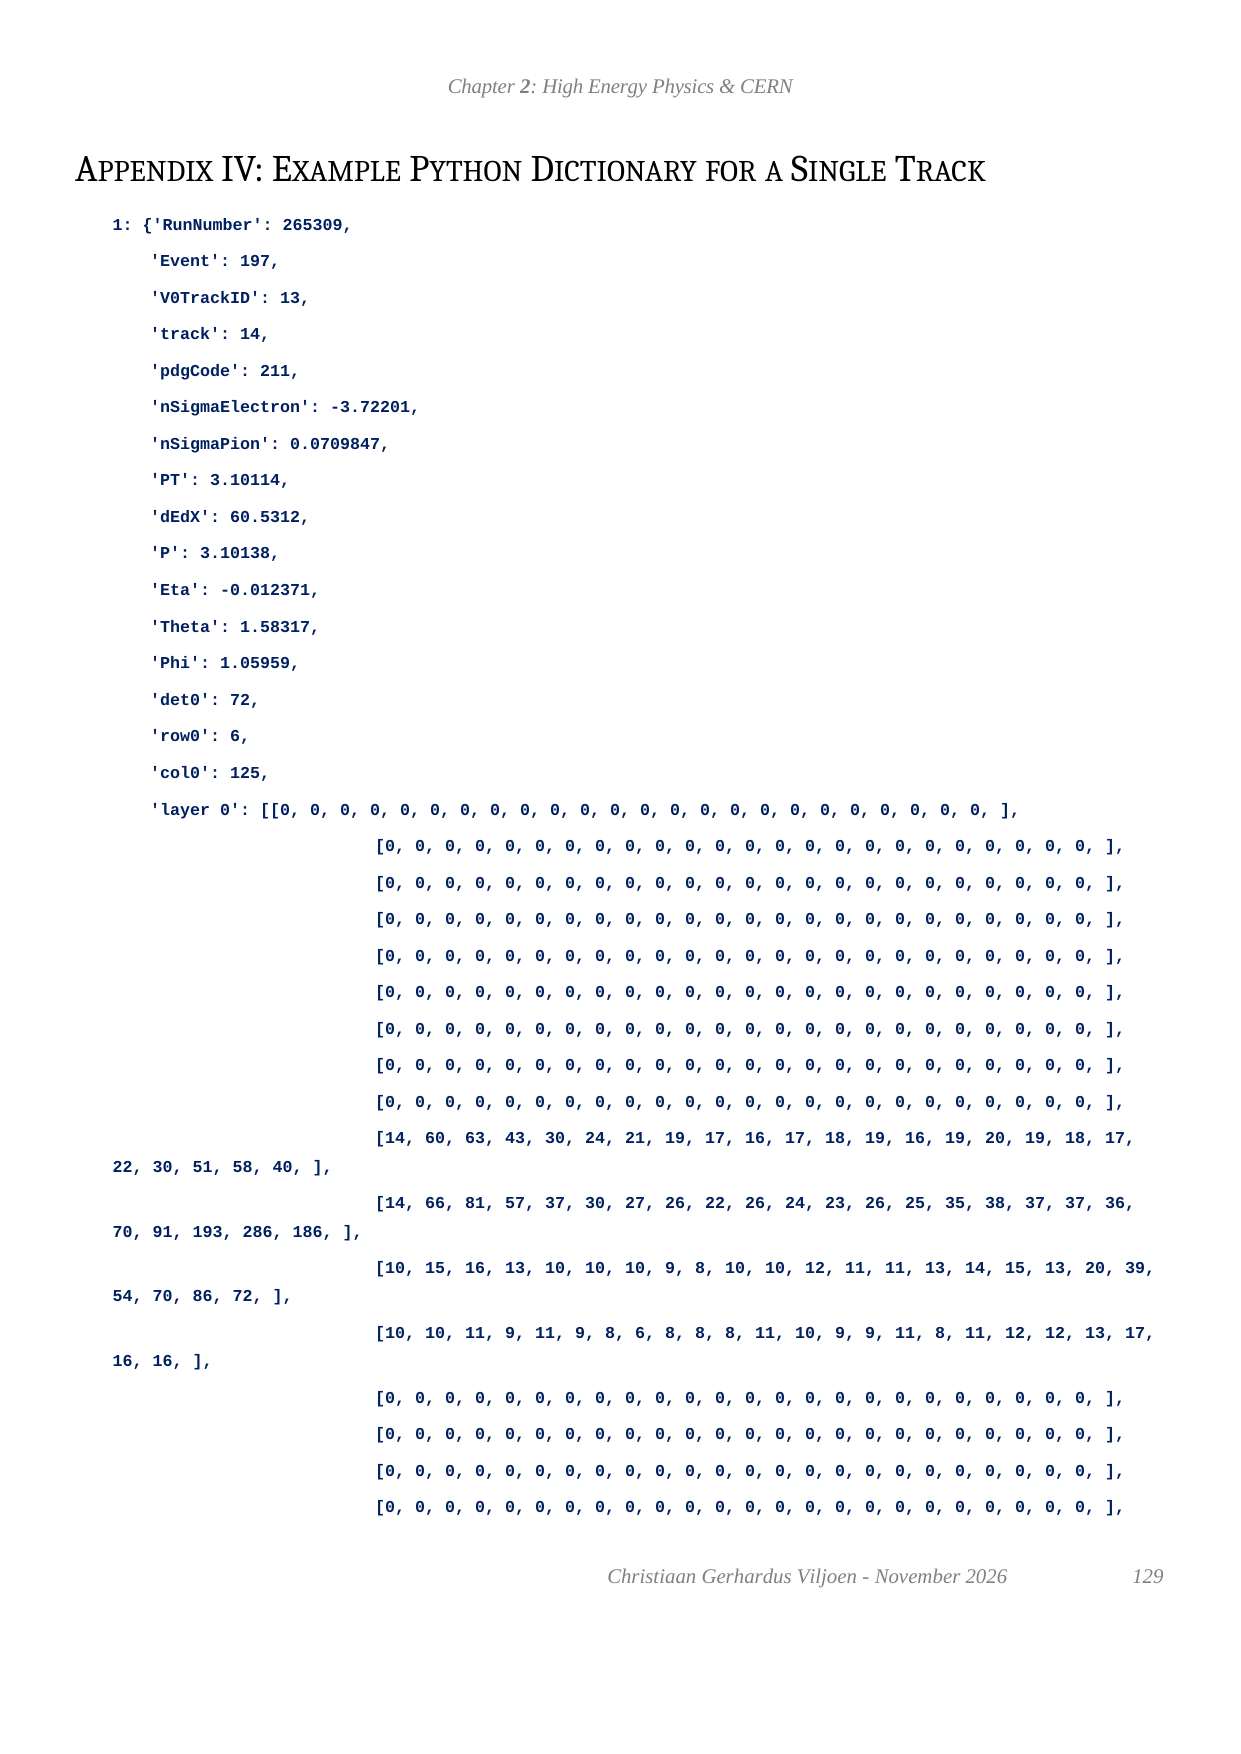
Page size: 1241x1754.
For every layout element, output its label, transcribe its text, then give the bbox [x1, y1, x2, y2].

text 'dEdX': 60.5312, [112, 508, 1165, 527]
text 'P': 3.10138, [112, 545, 1165, 564]
text 'pdgCode': 211, [112, 362, 1165, 381]
subtitle Appendix IV: Example Python Dictionary for a Single Track [75, 148, 1165, 191]
text [0, 0, 0, 0, 0, 0, 0, 0, 0, 0, 0, 0, 0, 0, 0, 0, 0, 0, 0, 0, 0, 0, 0, 0, ], [112, 874, 1165, 893]
text 'nSigmaPion': 0.0709847, [112, 435, 1165, 454]
text 'PT': 3.10114, [112, 472, 1165, 491]
text [14, 60, 63, 43, 30, 24, 21, 19, 17, 16, 17, 18, 19, 16, 19, 20, 19, 18, 17, 22, 30, 51, 58, 40, ], [112, 1130, 1165, 1177]
text 'col0': 125, [112, 764, 1165, 783]
text [10, 10, 11, 9, 11, 9, 8, 6, 8, 8, 8, 11, 10, 9, 9, 11, 8, 11, 12, 12, 13, 17, 16, 16, ], [112, 1324, 1165, 1372]
text [0, 0, 0, 0, 0, 0, 0, 0, 0, 0, 0, 0, 0, 0, 0, 0, 0, 0, 0, 0, 0, 0, 0, 0, ], [112, 1093, 1165, 1112]
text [112, 1499, 1165, 1518]
text [0, 0, 0, 0, 0, 0, 0, 0, 0, 0, 0, 0, 0, 0, 0, 0, 0, 0, 0, 0, 0, 0, 0, 0, ], [112, 984, 1165, 1003]
text [0, 0, 0, 0, 0, 0, 0, 0, 0, 0, 0, 0, 0, 0, 0, 0, 0, 0, 0, 0, 0, 0, 0, 0, ], [112, 1389, 1165, 1408]
text [0, 0, 0, 0, 0, 0, 0, 0, 0, 0, 0, 0, 0, 0, 0, 0, 0, 0, 0, 0, 0, 0, 0, 0, ], [112, 1020, 1165, 1039]
text [0, 0, 0, 0, 0, 0, 0, 0, 0, 0, 0, 0, 0, 0, 0, 0, 0, 0, 0, 0, 0, 0, 0, 0, ], [112, 1057, 1165, 1076]
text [112, 1462, 1165, 1481]
text 'V0TrackID': 13, [112, 289, 1165, 308]
text 'det0': 72, [112, 691, 1165, 710]
text 1: {'RunNumber': 265309, [112, 216, 1165, 235]
text 'row0': 6, [112, 728, 1165, 747]
text 'Eta': -0.012371, [112, 582, 1165, 601]
text 'track': 14, [112, 326, 1165, 344]
text 'Event': 197, [112, 253, 1165, 271]
text 'layer 0': [[0, 0, 0, 0, 0, 0, 0, 0, 0, 0, 0, 0, 0, 0, 0, 0, 0, 0, 0, 0, 0, 0, 0, 0, ], [112, 801, 1165, 820]
text [0, 0, 0, 0, 0, 0, 0, 0, 0, 0, 0, 0, 0, 0, 0, 0, 0, 0, 0, 0, 0, 0, 0, 0, ], [112, 911, 1165, 929]
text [112, 1426, 1165, 1445]
text 'Theta': 1.58317, [112, 618, 1165, 637]
text 'nSigmaElectron': -3.72201, [112, 399, 1165, 418]
text 'Phi': 1.05959, [112, 655, 1165, 674]
text [14, 66, 81, 57, 37, 30, 27, 26, 22, 26, 24, 23, 26, 25, 35, 38, 37, 37, 36, 70, 91, 193, 286, 186, ], [112, 1195, 1165, 1242]
text [0, 0, 0, 0, 0, 0, 0, 0, 0, 0, 0, 0, 0, 0, 0, 0, 0, 0, 0, 0, 0, 0, 0, 0, ], [112, 838, 1165, 856]
text [10, 15, 16, 13, 10, 10, 10, 9, 8, 10, 10, 12, 11, 11, 13, 14, 15, 13, 20, 39, 54, 70, 86, 72, ], [112, 1260, 1165, 1307]
text [0, 0, 0, 0, 0, 0, 0, 0, 0, 0, 0, 0, 0, 0, 0, 0, 0, 0, 0, 0, 0, 0, 0, 0, ], [112, 947, 1165, 966]
